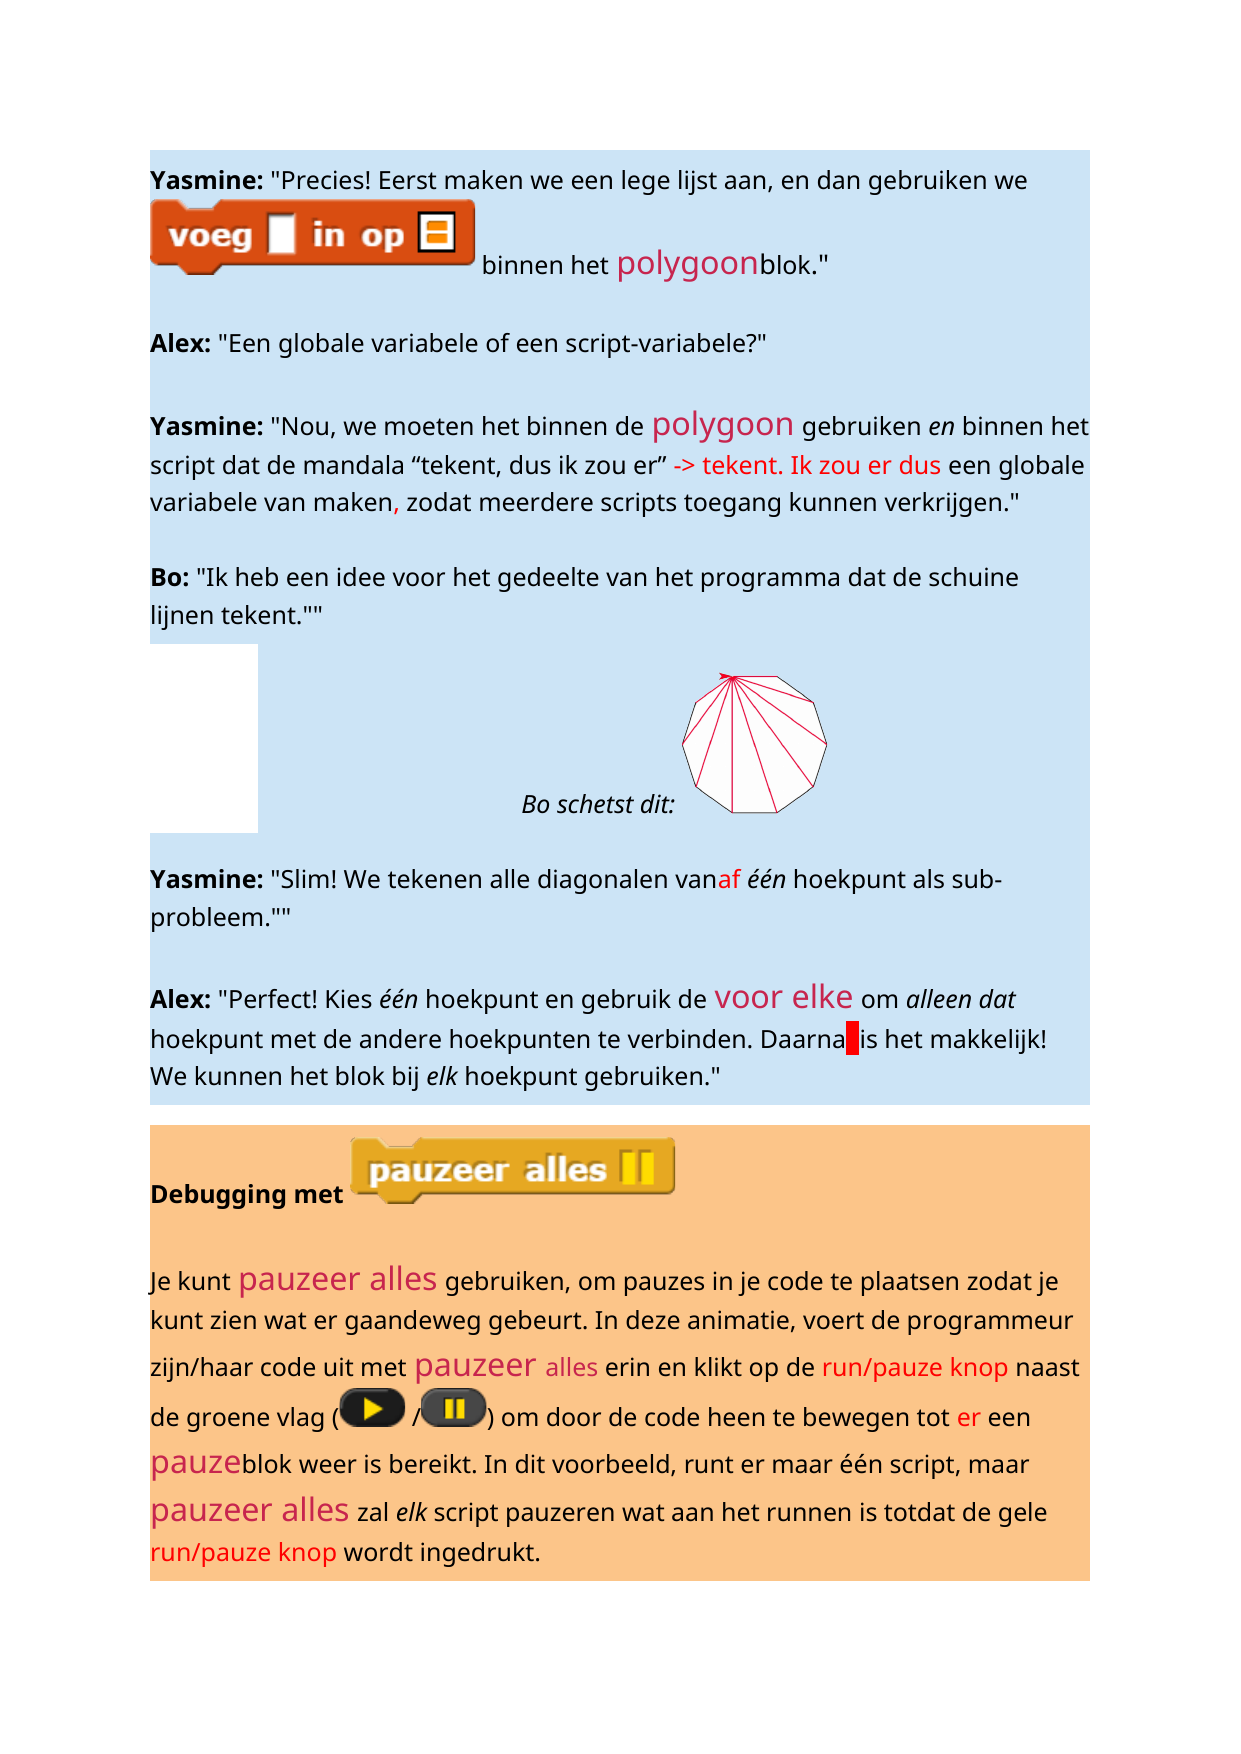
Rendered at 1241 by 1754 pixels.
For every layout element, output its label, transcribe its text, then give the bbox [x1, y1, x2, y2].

text Bo: "Ik heb een idee voor het gedeelte van het programma dat de schuine lijnen tekent."" [150, 547, 1090, 644]
picture [339, 1388, 406, 1427]
picture [682, 672, 828, 814]
text Yasmine: "Slim! We tekenen alle diagonalen vanaf één hoekpunt als sub-probleem."" [150, 849, 1090, 946]
text Yasmine: "Nou, we moeten het binnen de polygoon gebruiken en binnen het script dat de mandala “tekent, dus ik zou er” -> tekent. Ik zou er dus een globale variabele van maken, zodat meerdere scripts toegang kunnen verkrijgen." [150, 388, 1090, 532]
text Yasmine: "Precies! Eerst maken we een lege lijst aan, en dan gebruiken we binnen het polygoonblok." [150, 150, 1090, 296]
text Alex: "Een globale variabele of een script-variabele?" [150, 313, 1090, 372]
picture [421, 1388, 487, 1427]
text Alex: "Perfect! Kies één hoekpunt en gebruik de voor elke om alleen dat hoekpunt met de andere hoekpunten te verbinden. Daarna is het makkelijk! We kunnen het blok bij elk hoekpunt gebruiken." [150, 962, 1090, 1105]
text Je kunt pauzeer alles gebruiken, om pauzes in je code te plaatsen zodat je kunt zien wat er gaandeweg gebeurt. In deze animatie, voert de programmeur zijn/haar code uit met pauzeer alles erin en klikt op de run/pauze knop naast de groene vlag ( /) om door de code heen te bewegen tot er een pauzeblok weer is bereikt. In dit voorbeeld, runt er maar één script, maar pauzeer alles zal elk script pauzeren wat aan het runnen is totdat de gele run/pauze knop wordt ingedrukt. [150, 1243, 1090, 1581]
text Bo schetst dit: [258, 660, 1090, 833]
picture [350, 1137, 676, 1204]
picture [150, 199, 476, 275]
